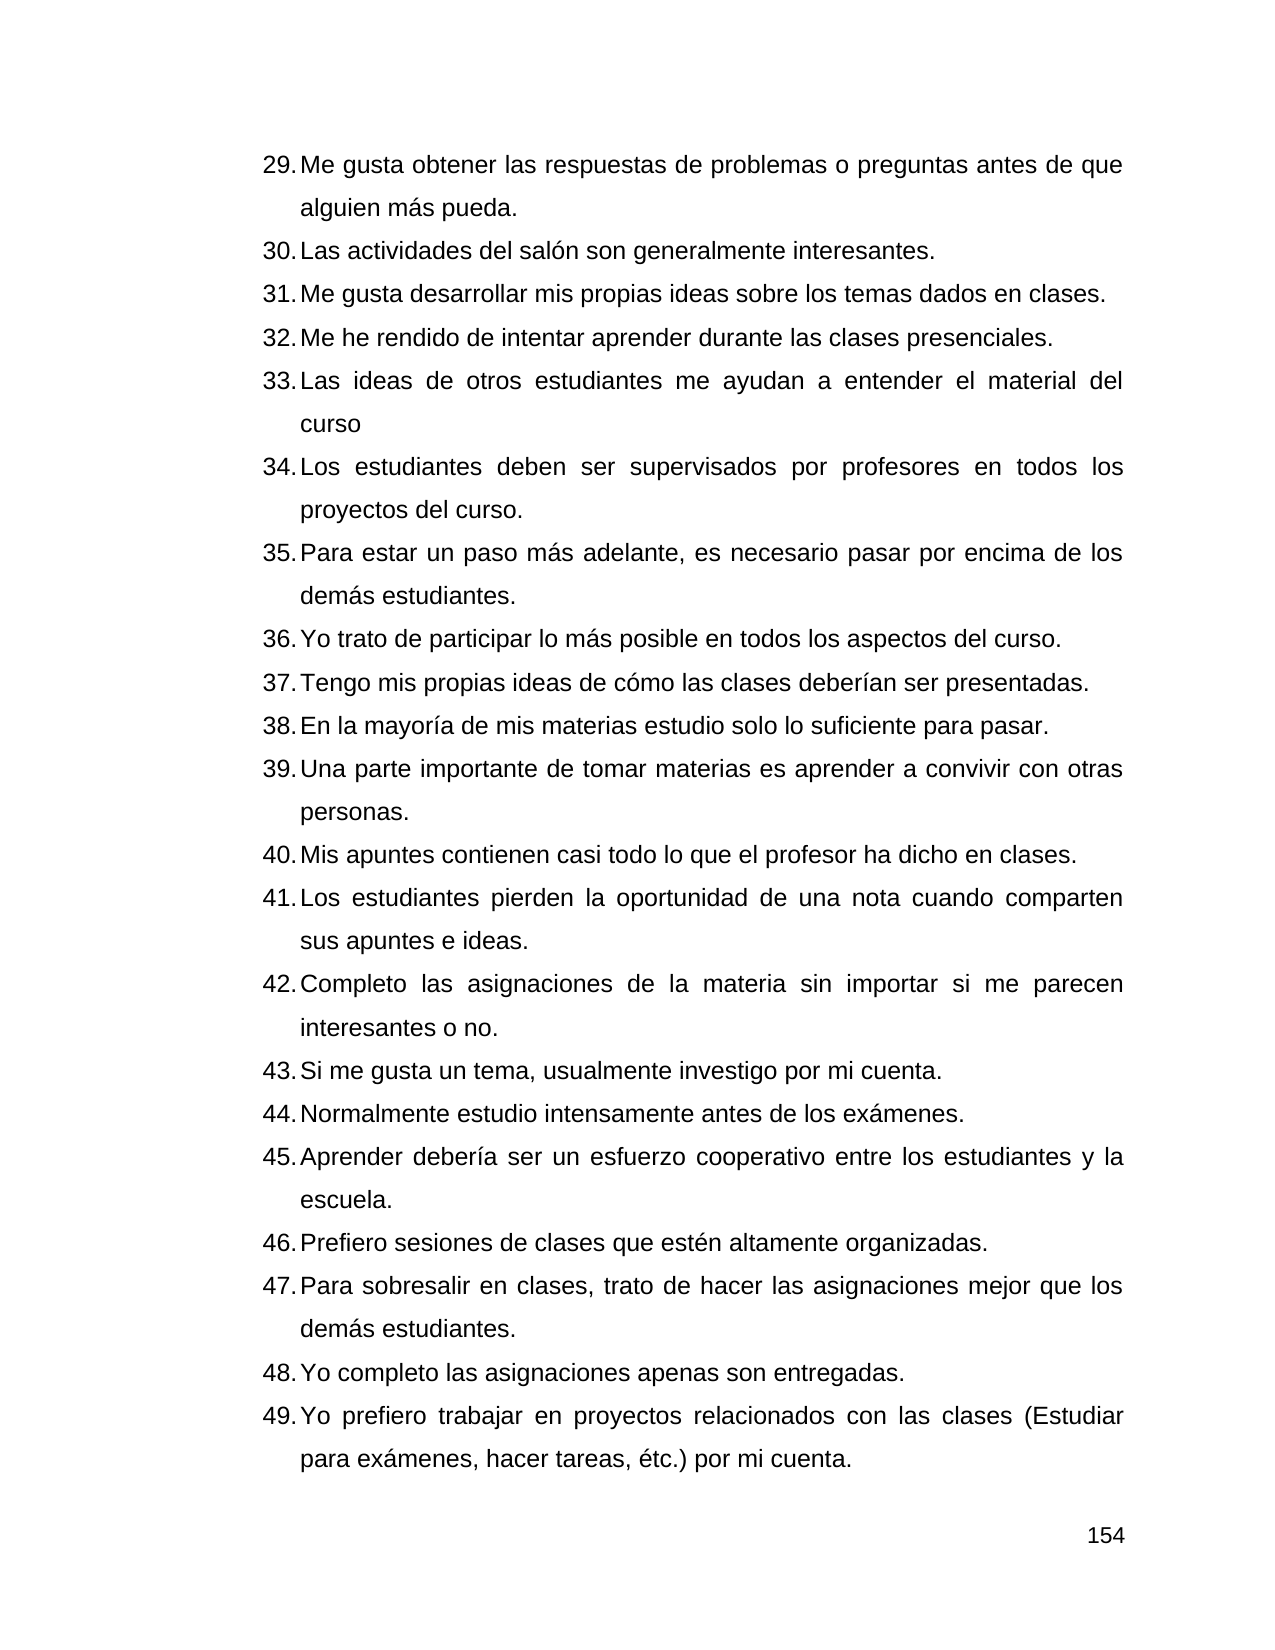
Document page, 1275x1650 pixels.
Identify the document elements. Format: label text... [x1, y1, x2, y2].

list Me gusta desarrollar mis propias ideas sobre los temas dados en clases. [262, 279, 1125, 308]
list Si me gusta un tema, usualmente investigo por mi cuenta. [262, 1056, 1125, 1084]
list Yo prefiero trabajar en proyectos relacionados con las clases (Estudiar para exámenes, hacer tareas, étc.) por mi cuenta. [262, 1401, 1125, 1472]
list En la mayoría de mis materias estudio solo lo suficiente para pasar. [262, 711, 1125, 739]
list Me gusta obtener las respuestas de problemas o preguntas antes de que alguien más pueda. [262, 150, 1125, 222]
list Los estudiantes pierden la oportunidad de una nota cuando comparten sus apuntes e ideas. [262, 883, 1125, 955]
list Mis apuntes contienen casi todo lo que el profesor ha dicho en clases. [262, 840, 1125, 869]
list Me he rendido de intentar aprender durante las clases presenciales. [262, 322, 1125, 351]
list Aprender debería ser un esfuerzo cooperativo entre los estudiantes y la escuela. [262, 1142, 1125, 1214]
list Prefiero sesiones de clases que estén altamente organizadas. [262, 1228, 1125, 1257]
list Completo las asignaciones de la materia sin importar si me parecen interesantes o no. [262, 969, 1125, 1041]
list Las ideas de otros estudiantes me ayudan a entender el material del curso [262, 366, 1125, 437]
list Los estudiantes deben ser supervisados por profesores en todos los proyectos del curso. [262, 452, 1125, 524]
list Las actividades del salón son generalmente interesantes. [262, 236, 1125, 265]
list Tengo mis propias ideas de cómo las clases deberían ser presentadas. [262, 667, 1125, 696]
list Una parte importante de tomar materias es aprender a convivir con otras personas. [262, 754, 1125, 826]
list Para estar un paso más adelante, es necesario pasar por encima de los demás estudiantes. [262, 538, 1125, 610]
list Para sobresalir en clases, trato de hacer las asignaciones mejor que los demás estudiantes. [262, 1271, 1125, 1343]
list Normalmente estudio intensamente antes de los exámenes. [262, 1099, 1125, 1127]
list Yo trato de participar lo más posible en todos los aspectos del curso. [262, 624, 1125, 653]
list Yo completo las asignaciones apenas son entregadas. [262, 1357, 1125, 1386]
